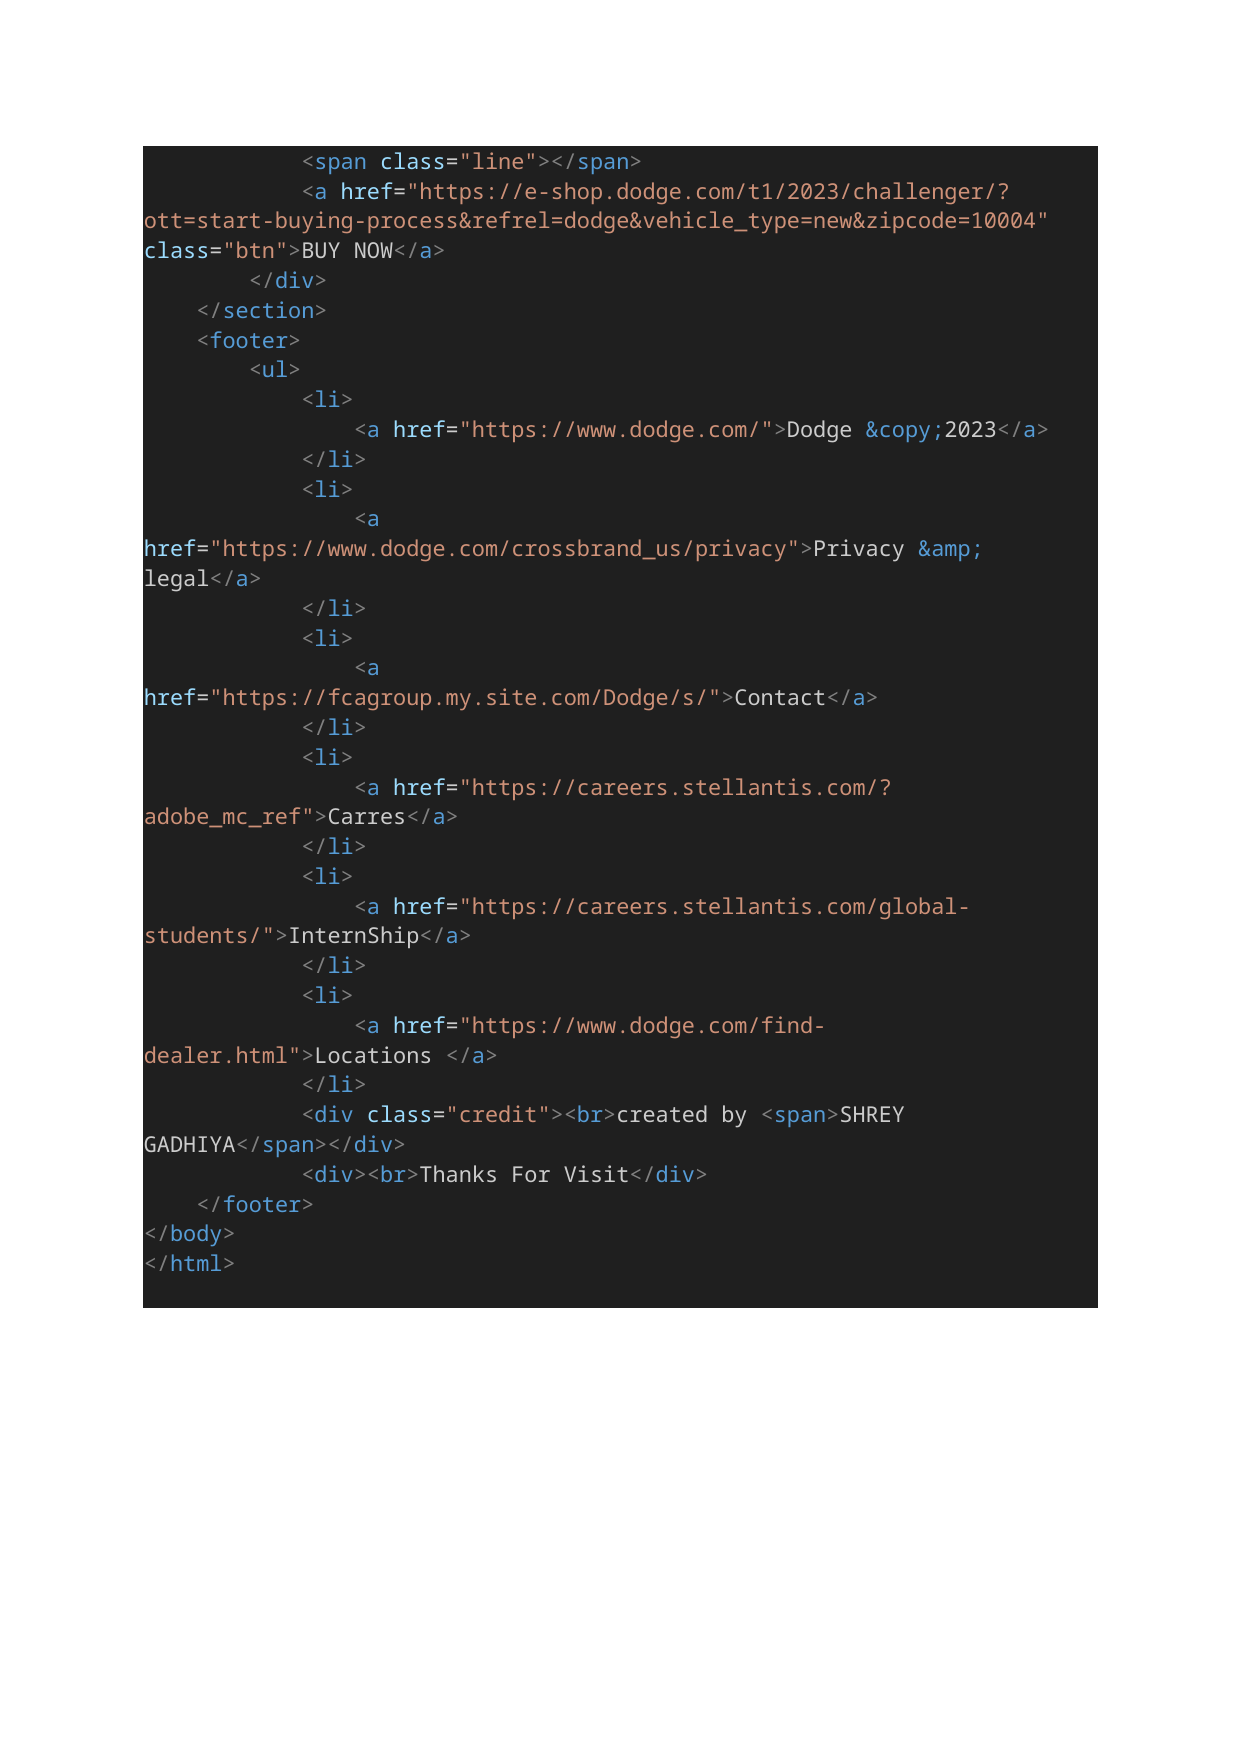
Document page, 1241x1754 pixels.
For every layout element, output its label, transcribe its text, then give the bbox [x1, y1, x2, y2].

text <a href="https://e-shop.dodge.com/t1/2023/challenger/?ott=start-buying-process&refrel=dodge&vehicle_type=new&zipcode=10004" class="btn">BUY NOW</a> [143, 176, 1098, 265]
text <ul> [143, 354, 1098, 384]
text <a href="https://careers.stellantis.com/global-students/">InternShip</a> [143, 891, 1098, 950]
text <a href="https://www.dodge.com/find-dealer.html">Locations </a> [143, 1010, 1098, 1069]
text <div><br>Thanks For Visit</div> [143, 1159, 1098, 1189]
text <li> [143, 742, 1098, 772]
text <div class="credit"><br>created by <span>SHREY GADHIYA</span></div> [143, 1099, 1098, 1159]
text </li> [143, 444, 1098, 474]
text <a href="https://fcagroup.my.site.com/Dodge/s/">Contact</a> [143, 652, 1098, 712]
text </li> [143, 950, 1098, 980]
text </li> [143, 1069, 1098, 1099]
text <a href="https://www.dodge.com/crossbrand_us/privacy">Privacy &amp; legal</a> [143, 503, 1098, 593]
text </footer> [143, 1189, 1098, 1218]
text <a href="https://careers.stellantis.com/?adobe_mc_ref">Carres</a> [143, 772, 1098, 831]
text </section> [143, 295, 1098, 325]
text <li> [143, 861, 1098, 891]
text <li> [143, 623, 1098, 652]
text <footer> [143, 325, 1098, 354]
text <li> [143, 980, 1098, 1010]
text <a href="https://www.dodge.com/">Dodge &copy;2023</a> [143, 414, 1098, 444]
text <span class="line"></span> [143, 146, 1098, 176]
text </li> [143, 831, 1098, 861]
text </li> [143, 593, 1098, 623]
text </div> [143, 265, 1098, 295]
text </html> [143, 1248, 1098, 1278]
text <li> [143, 474, 1098, 503]
text </body> [143, 1218, 1098, 1248]
text <li> [143, 384, 1098, 414]
text </li> [143, 712, 1098, 742]
